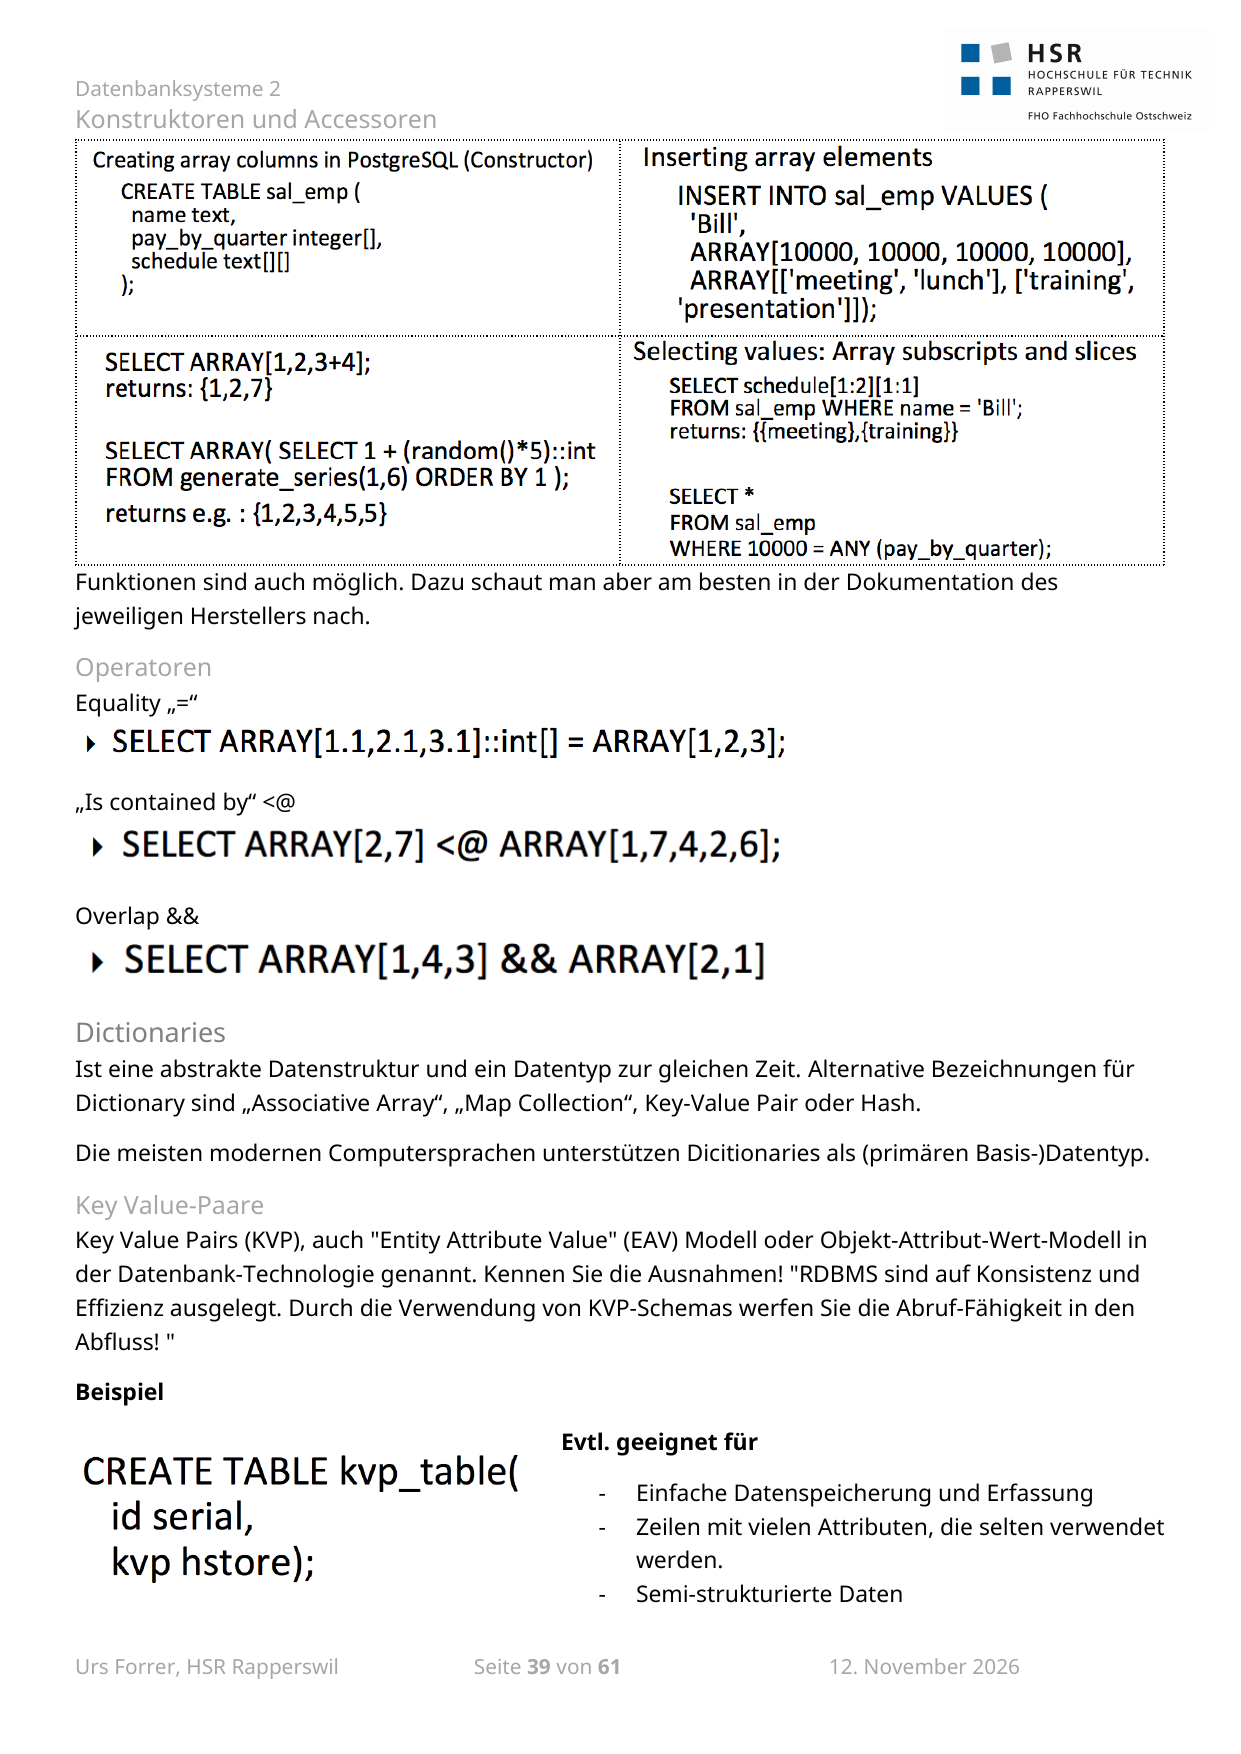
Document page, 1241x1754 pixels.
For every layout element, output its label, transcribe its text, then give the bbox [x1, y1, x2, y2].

subtitle Operatoren [75, 650, 1165, 684]
picture [64, 1443, 542, 1590]
picture [87, 337, 609, 539]
subtitle Konstruktoren und Accessoren [75, 102, 1165, 136]
picture [75, 933, 778, 994]
list Zeilen mit vielen Attributen, die selten verwendet werden. [542, 1510, 1165, 1575]
text Funktionen sind auch möglich. Dazu schaut man aber am besten in der Dokumentation des jeweiligen Herstellers nach. [75, 566, 1165, 631]
table_cell [1153, 335, 1164, 564]
subtitle Key Value-Paare [75, 1187, 1165, 1221]
text Die meisten modernen Computersprachen unterstützen Dicitionaries als (primären Basis-)Datentyp. [75, 1137, 1165, 1168]
text Ist eine abstrakte Datenstruktur und ein Datentyp zur gleichen Zeit. Alternative Bezeichnungen für Dictionary sind „Associative Array“, „Map Collection“, Key-Value Pair oder Hash. [75, 1053, 1165, 1118]
subtitle Dictionaries [75, 1013, 1165, 1050]
table_header [1151, 139, 1164, 335]
picture [943, 29, 1210, 134]
text Key Value Pairs (KVP), auch "Entity Attribute Value" (EAV) Modell oder Objekt-Attribut-Wert-Modell in der Datenbank-Technologie genannt. Kennen Sie die Ausnahmen! "RDBMS sind auf Konsistenz und Effizienz ausgelegt. Durch die Verwendung von KVP-Schemas werfen Sie die Abruf-Fähigkeit in den Abfluss! " [75, 1224, 1165, 1357]
picture [87, 141, 609, 302]
table_header [620, 139, 631, 335]
picture [81, 820, 802, 874]
text Beispiel [75, 1376, 1165, 1407]
picture [631, 141, 1153, 335]
picture [75, 720, 796, 767]
text Evtl. geeignet für [75, 1426, 1165, 1457]
list Semi-strukturierte Daten [112, 1578, 1165, 1609]
table_cell [620, 335, 633, 564]
table_cell [76, 335, 620, 564]
list Einfache Datenspeicherung und Erfassung [542, 1477, 1165, 1508]
table_header [76, 139, 620, 335]
picture [631, 337, 1153, 564]
